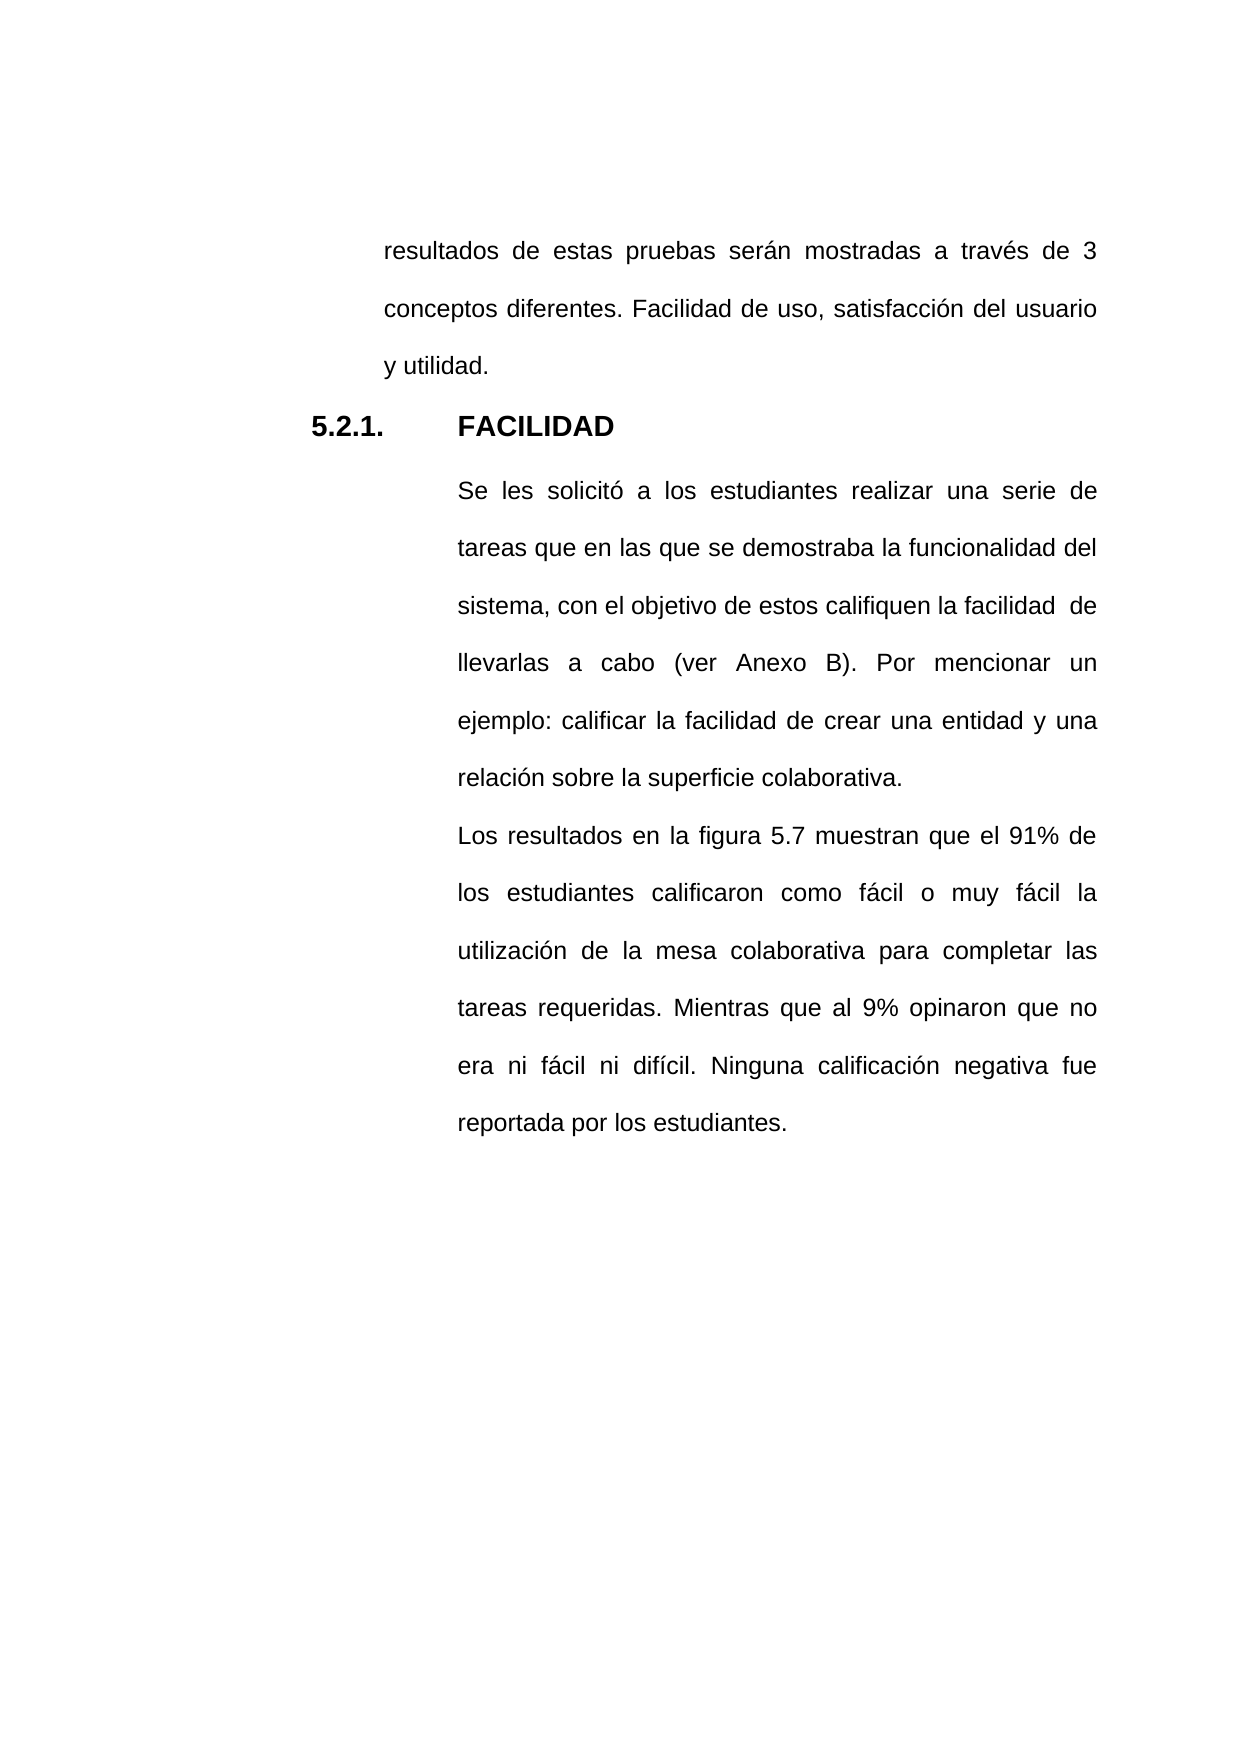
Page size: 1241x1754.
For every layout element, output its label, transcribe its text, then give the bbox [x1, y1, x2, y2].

list FACILIDAD [311, 409, 1098, 442]
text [384, 236, 1098, 380]
text Los resultados en la figura 5.7 muestran que el 91% de los estudiantes calificaron como fácil o muy fácil la utilización de la mesa colaborativa para completar las tareas requeridas. Mientras que al 9% opinaron que no era ni fácil ni difícil. Ninguna calificación negativa fue reportada por los estudiantes. [457, 821, 1098, 1137]
text Se les solicitó a los estudiantes realizar una serie de tareas que en las que se demostraba la funcionalidad del sistema, con el objetivo de estos califiquen la facilidad de llevarlas a cabo (ver Anexo B). Por mencionar un ejemplo: calificar la facilidad de crear una entidad y una relación sobre la superficie colaborativa. [457, 476, 1098, 792]
